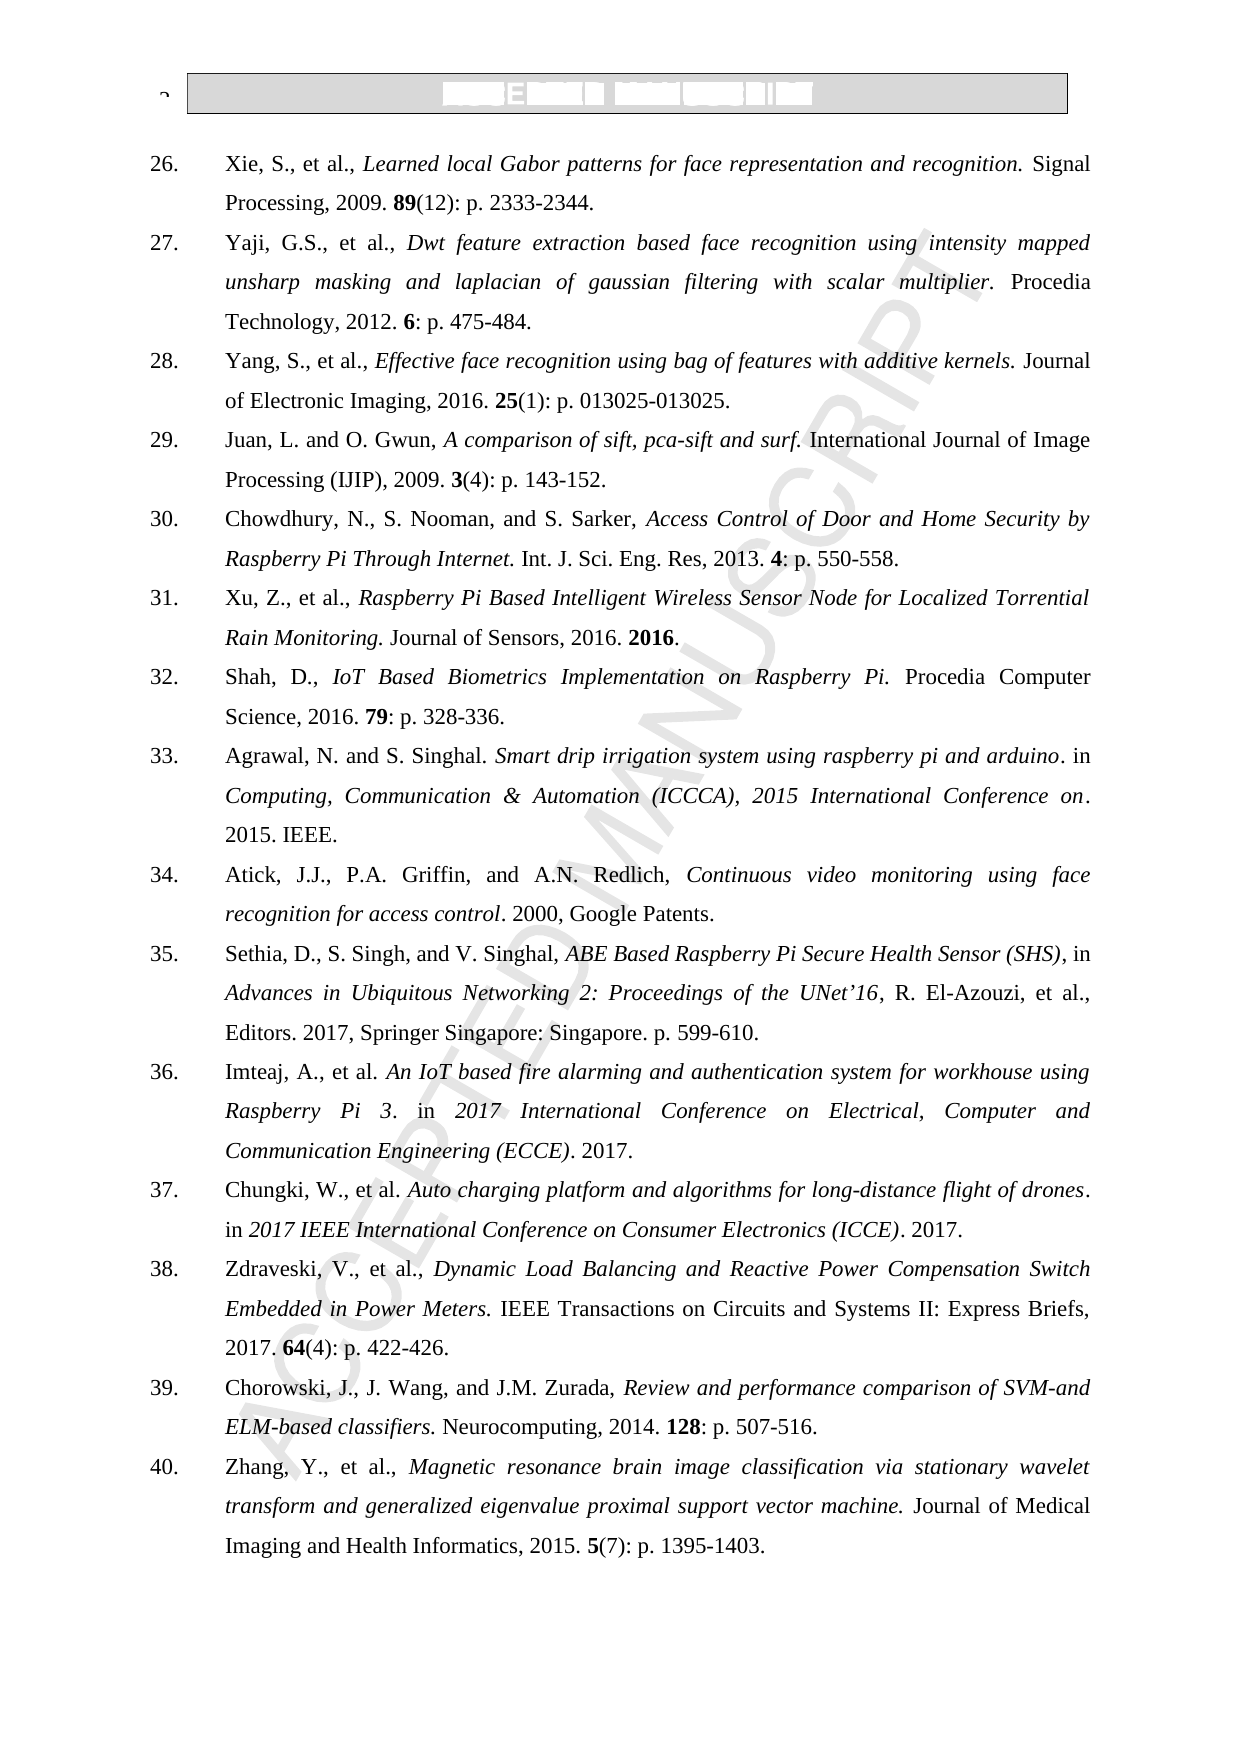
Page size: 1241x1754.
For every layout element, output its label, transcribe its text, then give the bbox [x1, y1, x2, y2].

list Chowdhury, N., S. Nooman, and S. Sarker, Access Control of Door and Home Security by Raspberry Pi Through Internet. Int. J. Sci. Eng. Res, 2013. 4: p. 550-558. [150, 505, 1091, 571]
list Atick, J.J., P.A. Griffin, and A.N. Redlich, Continuous video monitoring using face recognition for access control. 2000, Google Patents. [150, 861, 1091, 927]
picture [746, 82, 765, 105]
list Xie, S., et al., Learned local Gabor patterns for face representation and recognition. Signal Processing, 2009. 89(12): p. 2333-2344. [150, 150, 1091, 216]
list Imteaj, A., et al. An IoT based fire alarming and authentication system for workhouse using Raspberry Pi 3. in 2017 International Conference on Electrical, Computer and Communication Engineering (ECCE). 2017. [150, 1058, 1091, 1163]
picture [442, 82, 505, 106]
list Zhang, Y., et al., Magnetic resonance brain image classification via stationary wavelet transform and generalized eigenvalue proximal support vector machine. Journal of Medical Imaging and Health Informatics, 2015. 5(7): p. 1395-1403. [150, 1453, 1091, 1558]
list Chorowski, J., J. Wang, and J.M. Zurada, Review and performance comparison of SVM-and ELM-based classifiers. Neurocomputing, 2014. 128: p. 507-516. [150, 1374, 1091, 1440]
picture [585, 82, 604, 105]
list Yang, S., et al., Effective face recognition using bag of features with additive kernels. Journal of Electronic Imaging, 2016. 25(1): p. 013025-013025. [150, 347, 1091, 413]
list Agrawal, N. and S. Singhal. Smart drip irrigation system using raspberry pi and arduino. in Computing, Communication & Automation (ICCCA), 2015 International Conference on. 2015. IEEE. [150, 742, 1091, 848]
list Chungki, W., et al. Auto charging platform and algorithms for long-distance flight of drones. in 2017 IEEE International Conference on Consumer Electronics (ICCE). 2017. [150, 1177, 1091, 1242]
list Zdraveski, V., et al., Dynamic Load Balancing and Reactive Power Compensation Switch Embedded in Power Meters. IEEE Transactions on Circuits and Systems II: Express Briefs, 2017. 64(4): p. 422-426. [150, 1256, 1091, 1361]
list Shah, D., IoT Based Biometrics Implementation on Raspberry Pi. Procedia Computer Science, 2016. 79: p. 328-336. [150, 663, 1091, 729]
list Yaji, G.S., et al., Dwt feature extraction based face recognition using intensity mapped unsharp masking and laplacian of gaussian filtering with scalar multiplier. Procedia Technology, 2012. 6: p. 475-484. [150, 229, 1091, 334]
list Xu, Z., et al., Raspberry Pi Based Intelligent Wireless Sensor Node for Localized Torrential Rain Monitoring. Journal of Sensors, 2016. 2016. [150, 584, 1091, 650]
picture [527, 82, 583, 105]
picture [683, 82, 744, 106]
list Sethia, D., S. Singh, and V. Singhal, ABE Based Raspberry Pi Secure Health Sensor (SHS), in Advances in Ubiquitous Networking 2: Proceedings of the UNet’16, R. El-Azouzi, et al., Editors. 2017, Springer Singapore: Singapore. p. 599-610. [150, 940, 1091, 1045]
list Juan, L. and O. Gwun, A comparison of sift, pca-sift and surf. International Journal of Image Processing (IJIP), 2009. 3(4): p. 143-152. [150, 426, 1091, 492]
picture [615, 82, 680, 105]
picture [776, 82, 813, 105]
